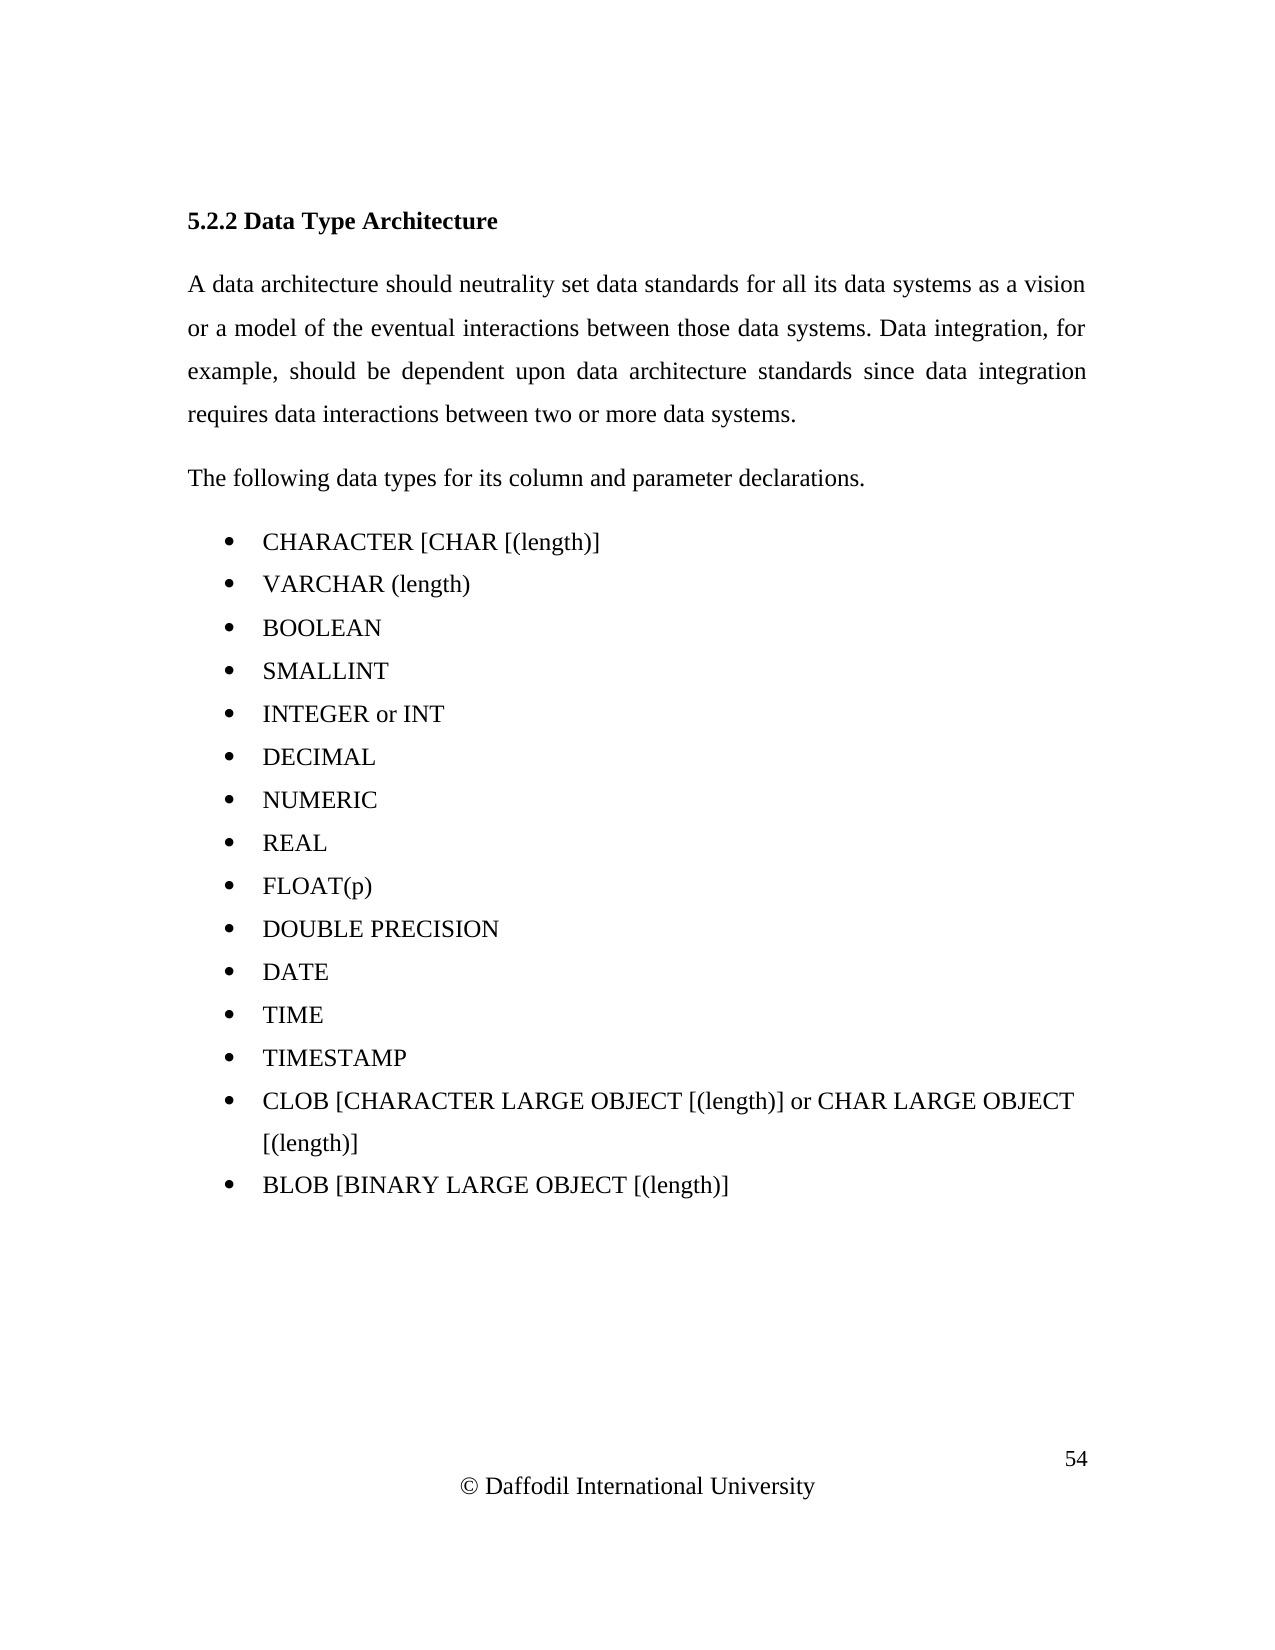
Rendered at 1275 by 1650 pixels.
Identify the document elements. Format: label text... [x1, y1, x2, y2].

list DECIMAL [225, 742, 1208, 771]
subtitle Data Type Architecture [187, 206, 1208, 235]
list REAL [225, 828, 1208, 857]
list FLOAT(p) [225, 871, 1208, 900]
list NUMERIC [225, 785, 1208, 814]
list SMALLINT [225, 656, 1208, 684]
list DOUBLE PRECISION [225, 914, 1208, 943]
text The following data types for its column and parameter declarations. [187, 463, 1208, 491]
list TIMESTAMP [225, 1043, 1208, 1072]
list CLOB [CHARACTER LARGE OBJECT [(length)] or CHAR LARGE OBJECT [(length)] [225, 1086, 1076, 1157]
list TIME [225, 1000, 1208, 1029]
list INTEGER or INT [225, 699, 1208, 727]
list VARCHAR (length) [225, 569, 1208, 598]
list BOOLEAN [225, 613, 1208, 641]
list CHARACTER [CHAR [(length)] [225, 527, 1208, 555]
text A data architecture should neutrality set data standards for all its data systems as a vision or a model of the eventual interactions between those data systems. Data integration, for example, should be dependent upon data architecture standards since data integration requires data interactions between two or more data systems. [187, 269, 1087, 428]
list DATE [225, 957, 1208, 986]
list BLOB [BINARY LARGE OBJECT [(length)] [225, 1171, 1208, 1199]
